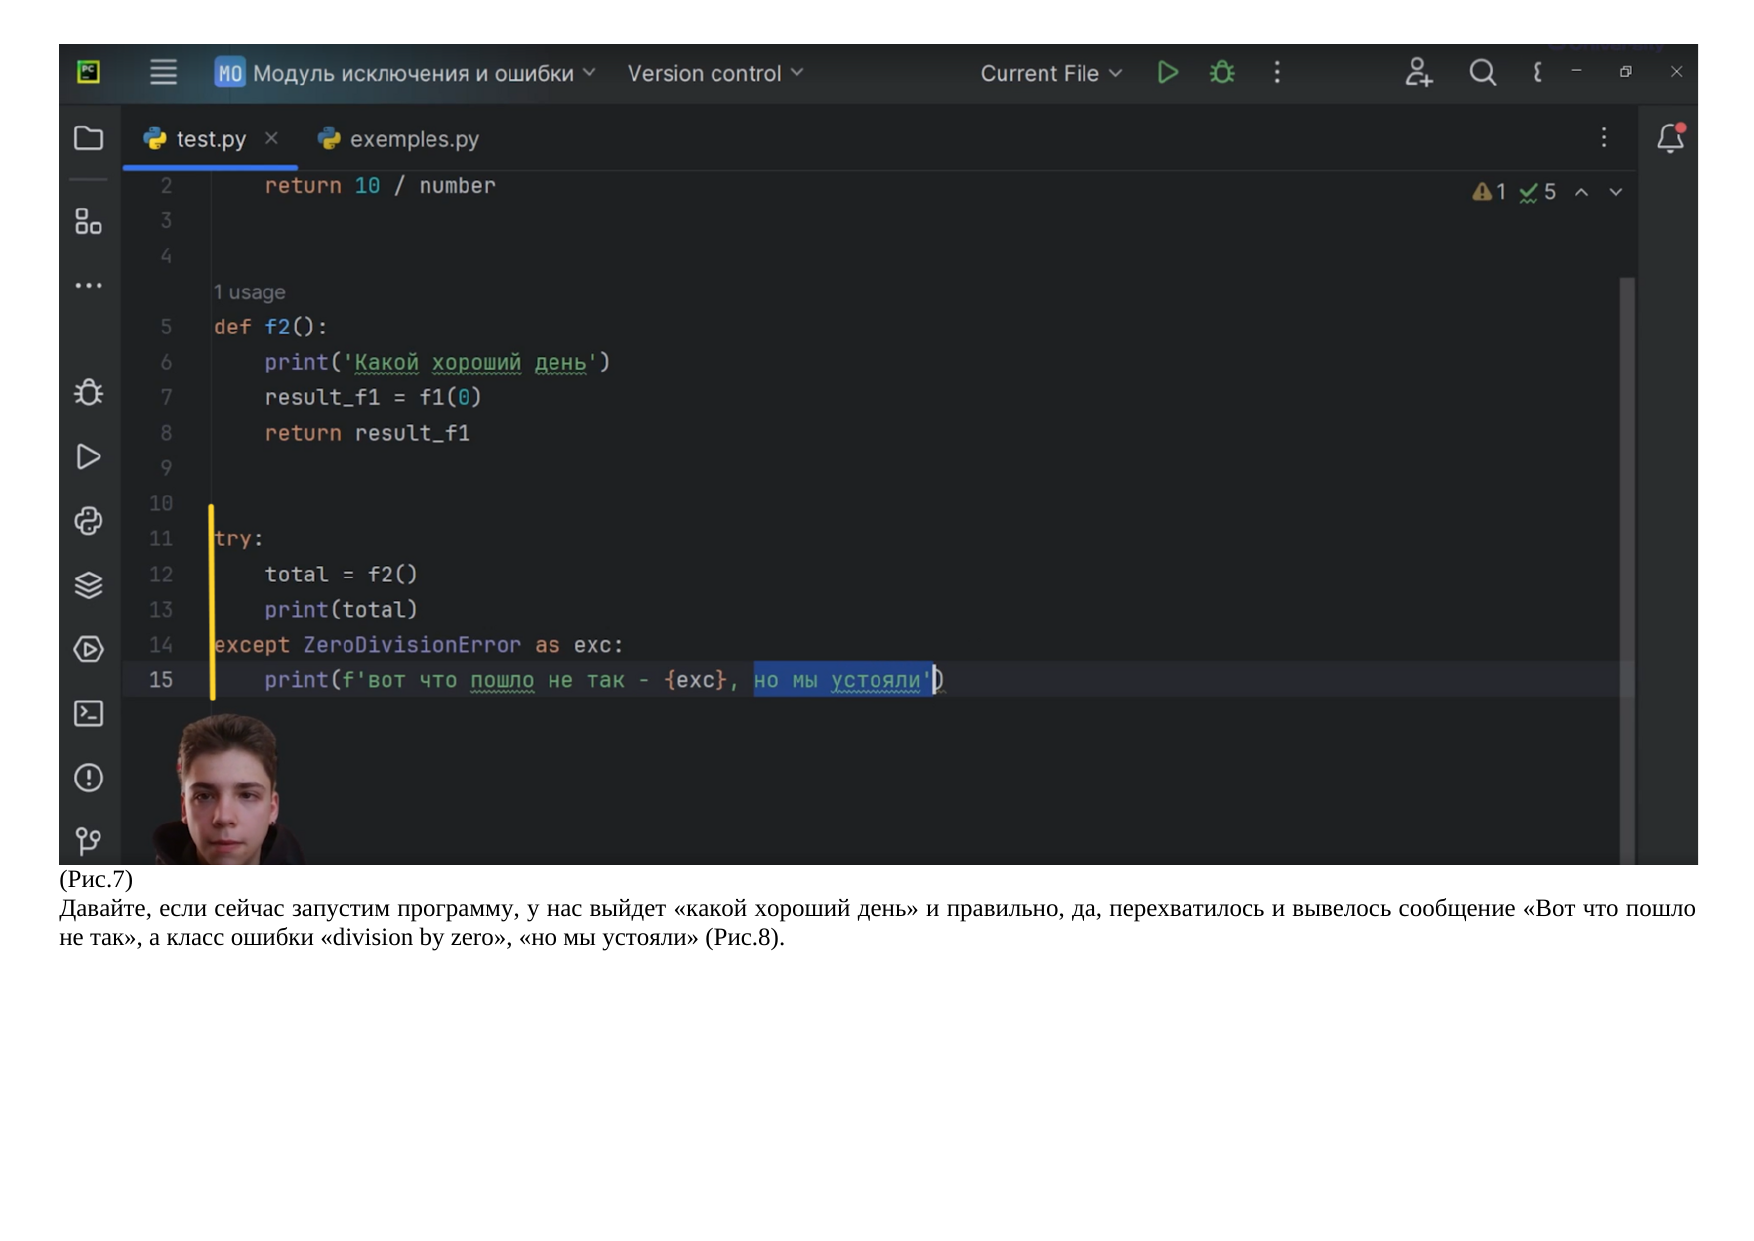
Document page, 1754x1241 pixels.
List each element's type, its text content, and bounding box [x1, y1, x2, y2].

picture [59, 44, 1699, 865]
text (Рис.7) [59, 865, 1698, 893]
text Давайте, если сейчас запустим программу, у нас выйдет «какой хороший день» и правильно, да, перехватилось и вывелось сообщение «Вот что пошло не так», а класс ошибки «division by zero», «но мы устояли» (Рис.8). [59, 893, 1698, 951]
